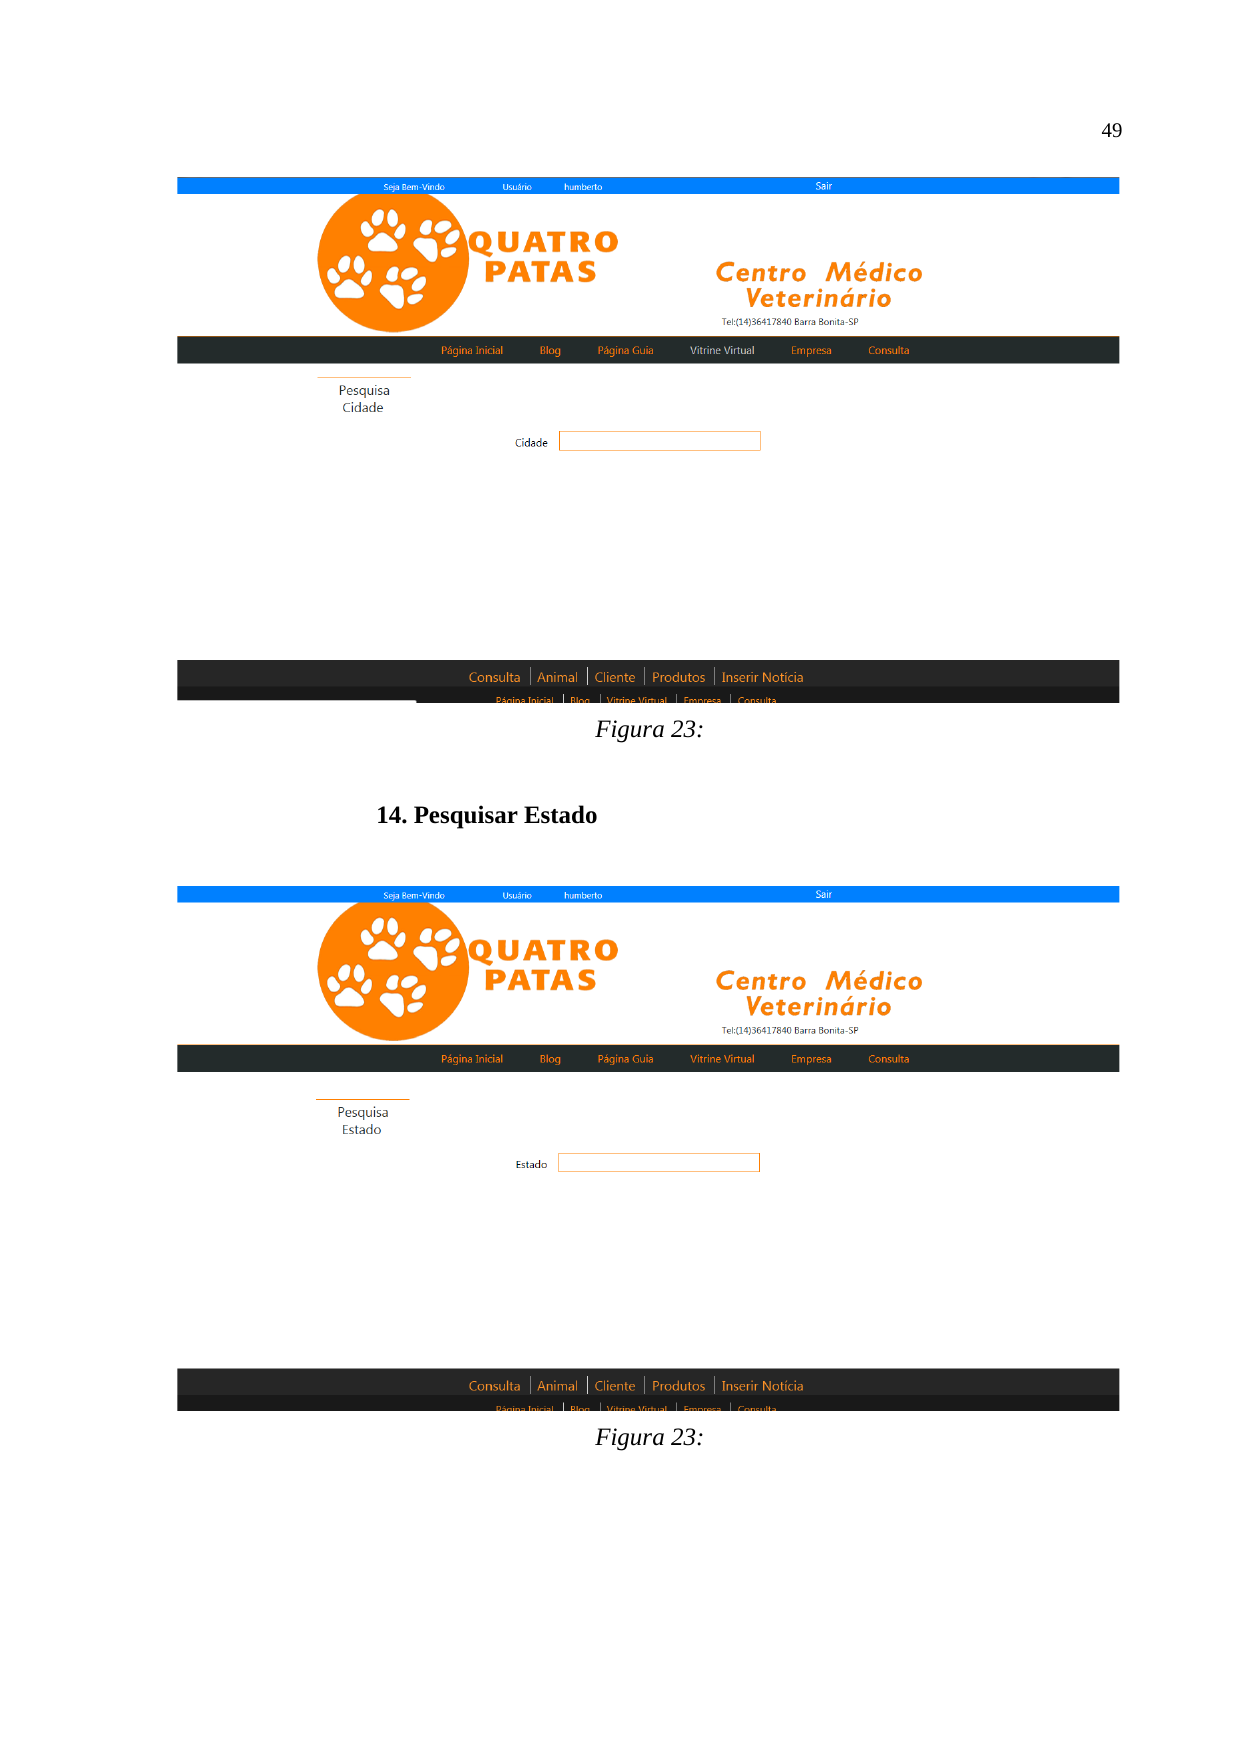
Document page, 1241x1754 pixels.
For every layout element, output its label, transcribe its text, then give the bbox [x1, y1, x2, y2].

picture [177, 177, 1120, 703]
text Figura 23: [177, 714, 1122, 743]
list Pesquisar Estado [376, 800, 1122, 829]
picture [177, 886, 1120, 1411]
text Figura 23: [177, 1422, 1122, 1451]
